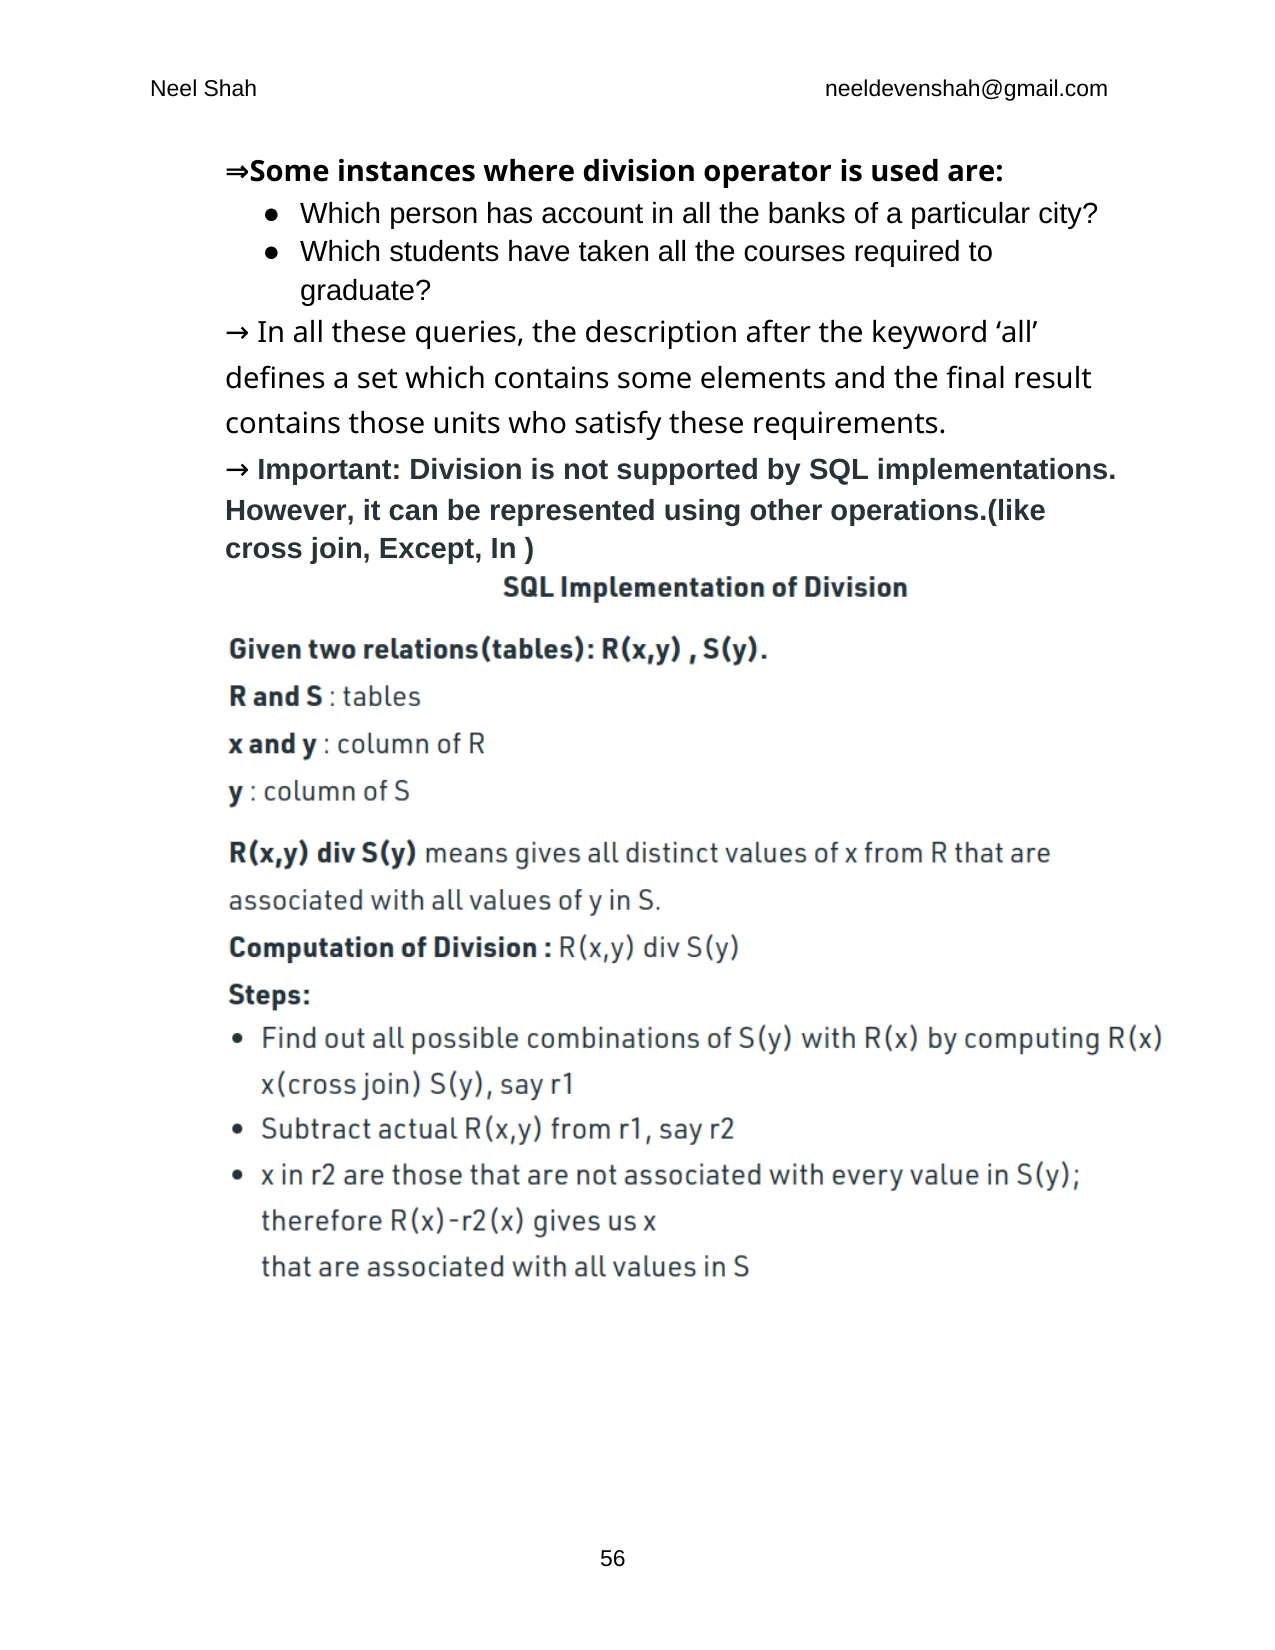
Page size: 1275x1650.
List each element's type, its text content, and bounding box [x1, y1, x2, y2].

text ⇒Some instances where division operator is used are: [216, 150, 1125, 190]
list Which person has account in all the banks of a particular city? [262, 196, 1125, 229]
text → In all these queries, the description after the keyword ‘all’ defines a set which contains some elements and the final result contains those units who satisfy these requirements. [225, 311, 1125, 442]
text → Important: Division is not supported by SQL implementations. However, it can be represented using other operations.(like cross join, Except, In ) [225, 448, 1125, 565]
list Which students have taken all the courses required to graduate? [262, 234, 1125, 306]
picture [225, 1022, 1173, 1284]
picture [225, 570, 1056, 1019]
